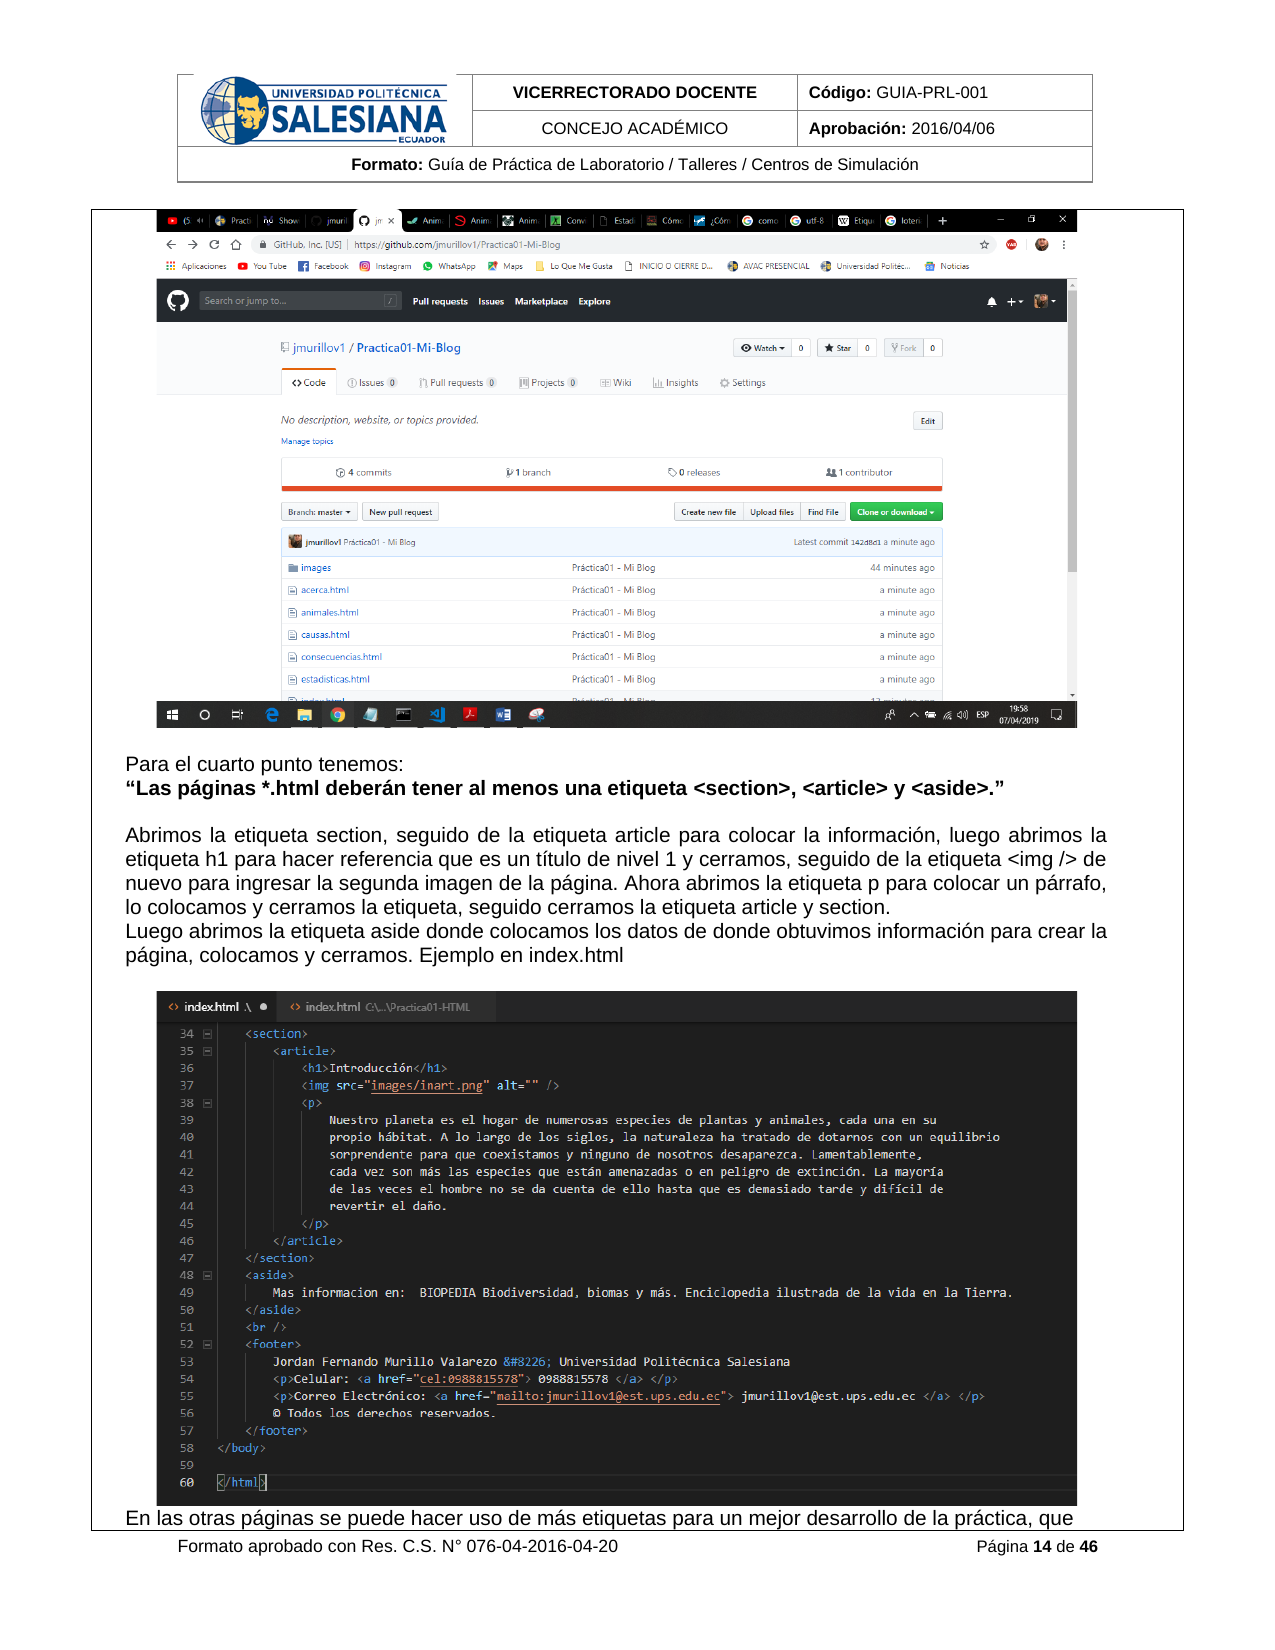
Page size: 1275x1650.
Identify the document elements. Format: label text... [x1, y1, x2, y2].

picture [193, 74, 457, 146]
picture [156, 209, 1078, 728]
picture [156, 991, 1078, 1506]
